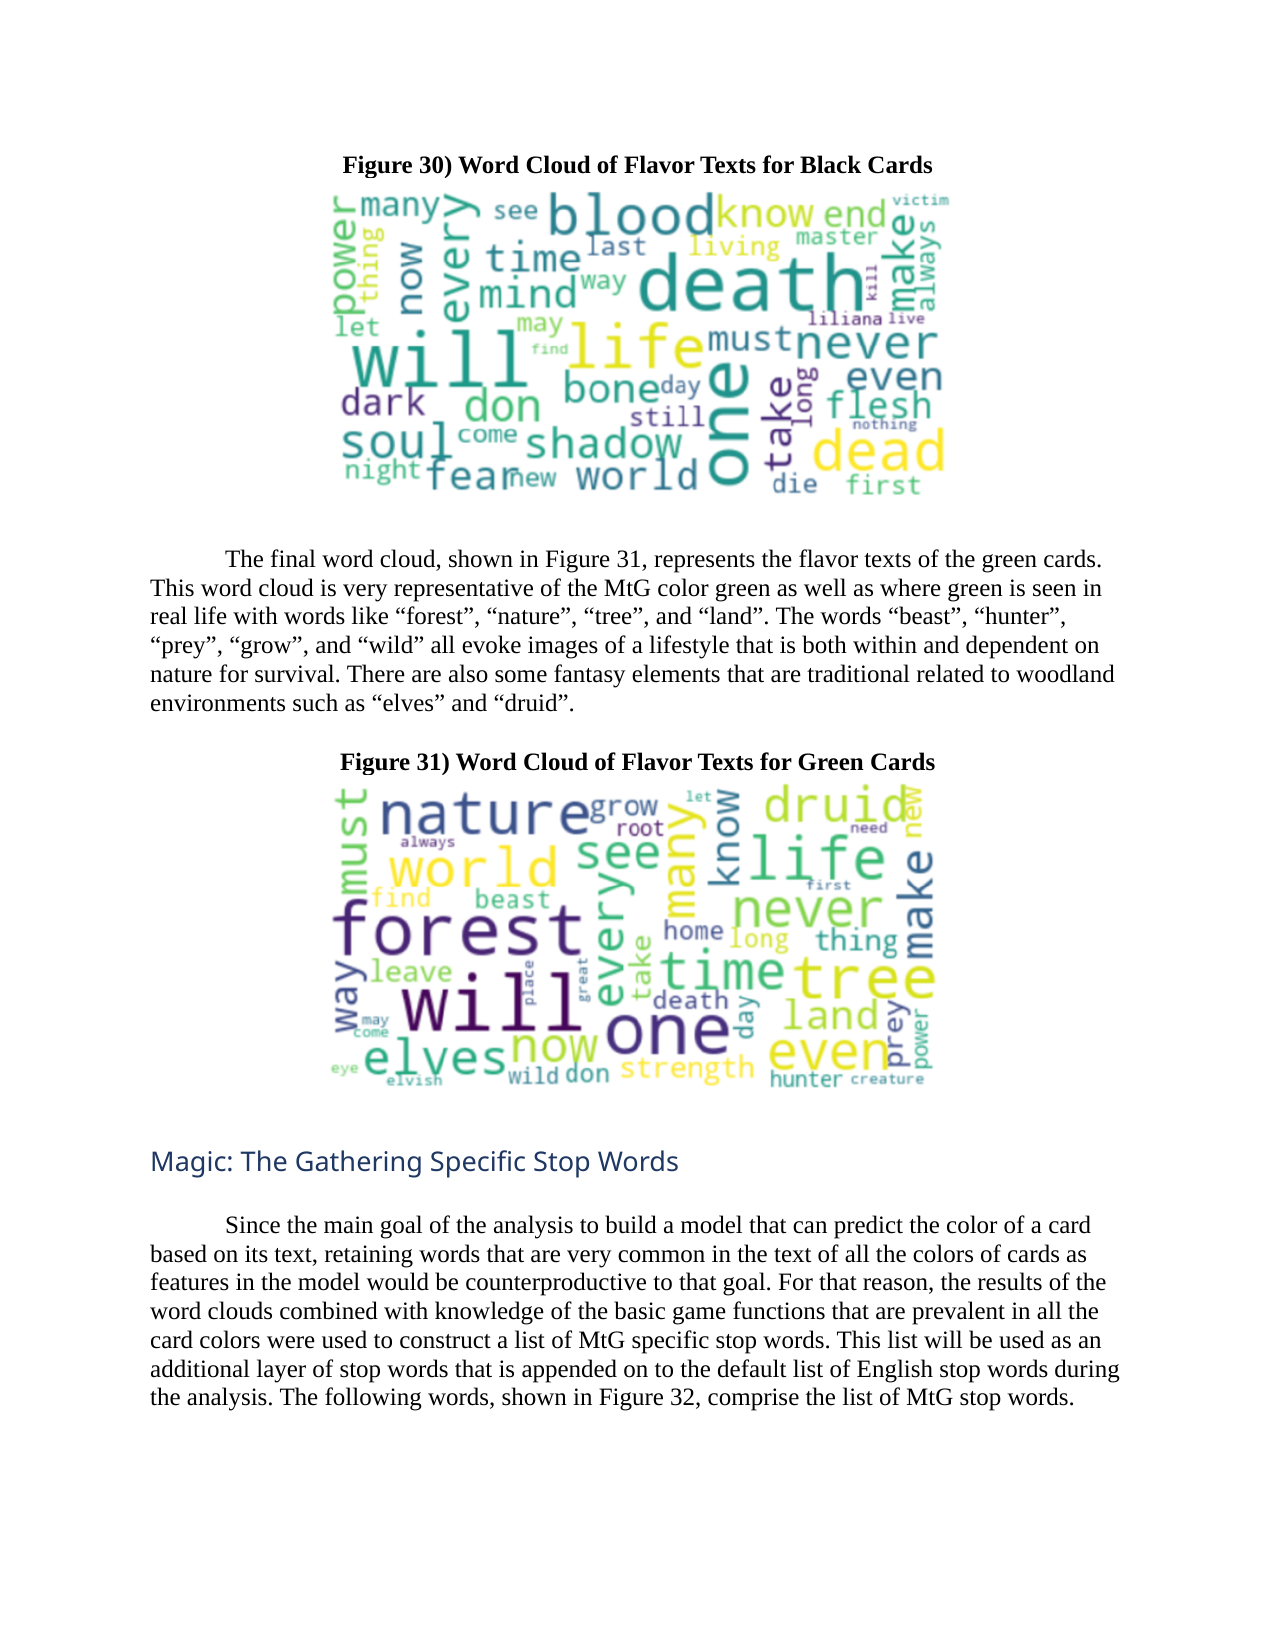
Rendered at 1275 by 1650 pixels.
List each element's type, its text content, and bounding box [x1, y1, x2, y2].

text Figure 31) Word Cloud of Flavor Texts for Green Cards [150, 747, 1125, 776]
text Figure 30) Word Cloud of Flavor Texts for Black Cards [150, 150, 1125, 179]
picture [315, 775, 960, 1110]
text The final word cloud, shown in Figure 31, represents the flavor texts of the green cards. This word cloud is very representative of the MtG color green as well as where green is seen in real life with words like “forest”, “nature”, “tree”, and “land”. The words “beast”, “hunter”, “prey”, “grow”, and “wild” all evoke images of a lifestyle that is both within and dependent on nature for survival. There are also some fantasy elements that are traditional related to woodland environments such as “elves” and “druid”. [150, 544, 1125, 716]
subtitle Magic: The Gathering Specific Stop Words [150, 1143, 1125, 1179]
picture [317, 178, 958, 514]
text Since the main goal of the analysis to build a model that can predict the color of a card based on its text, retaining words that are very common in the text of all the colors of cards as features in the model would be counterproductive to that goal. For that reason, the results of the word clouds combined with knowledge of the basic game functions that are prevalent in all the card colors were used to construct a list of MtG specific stop words. This list will be used as an additional layer of stop words that is appended on to the default list of English stop words during the analysis. The following words, shown in Figure 32, comprise the list of MtG stop words. [150, 1210, 1125, 1411]
